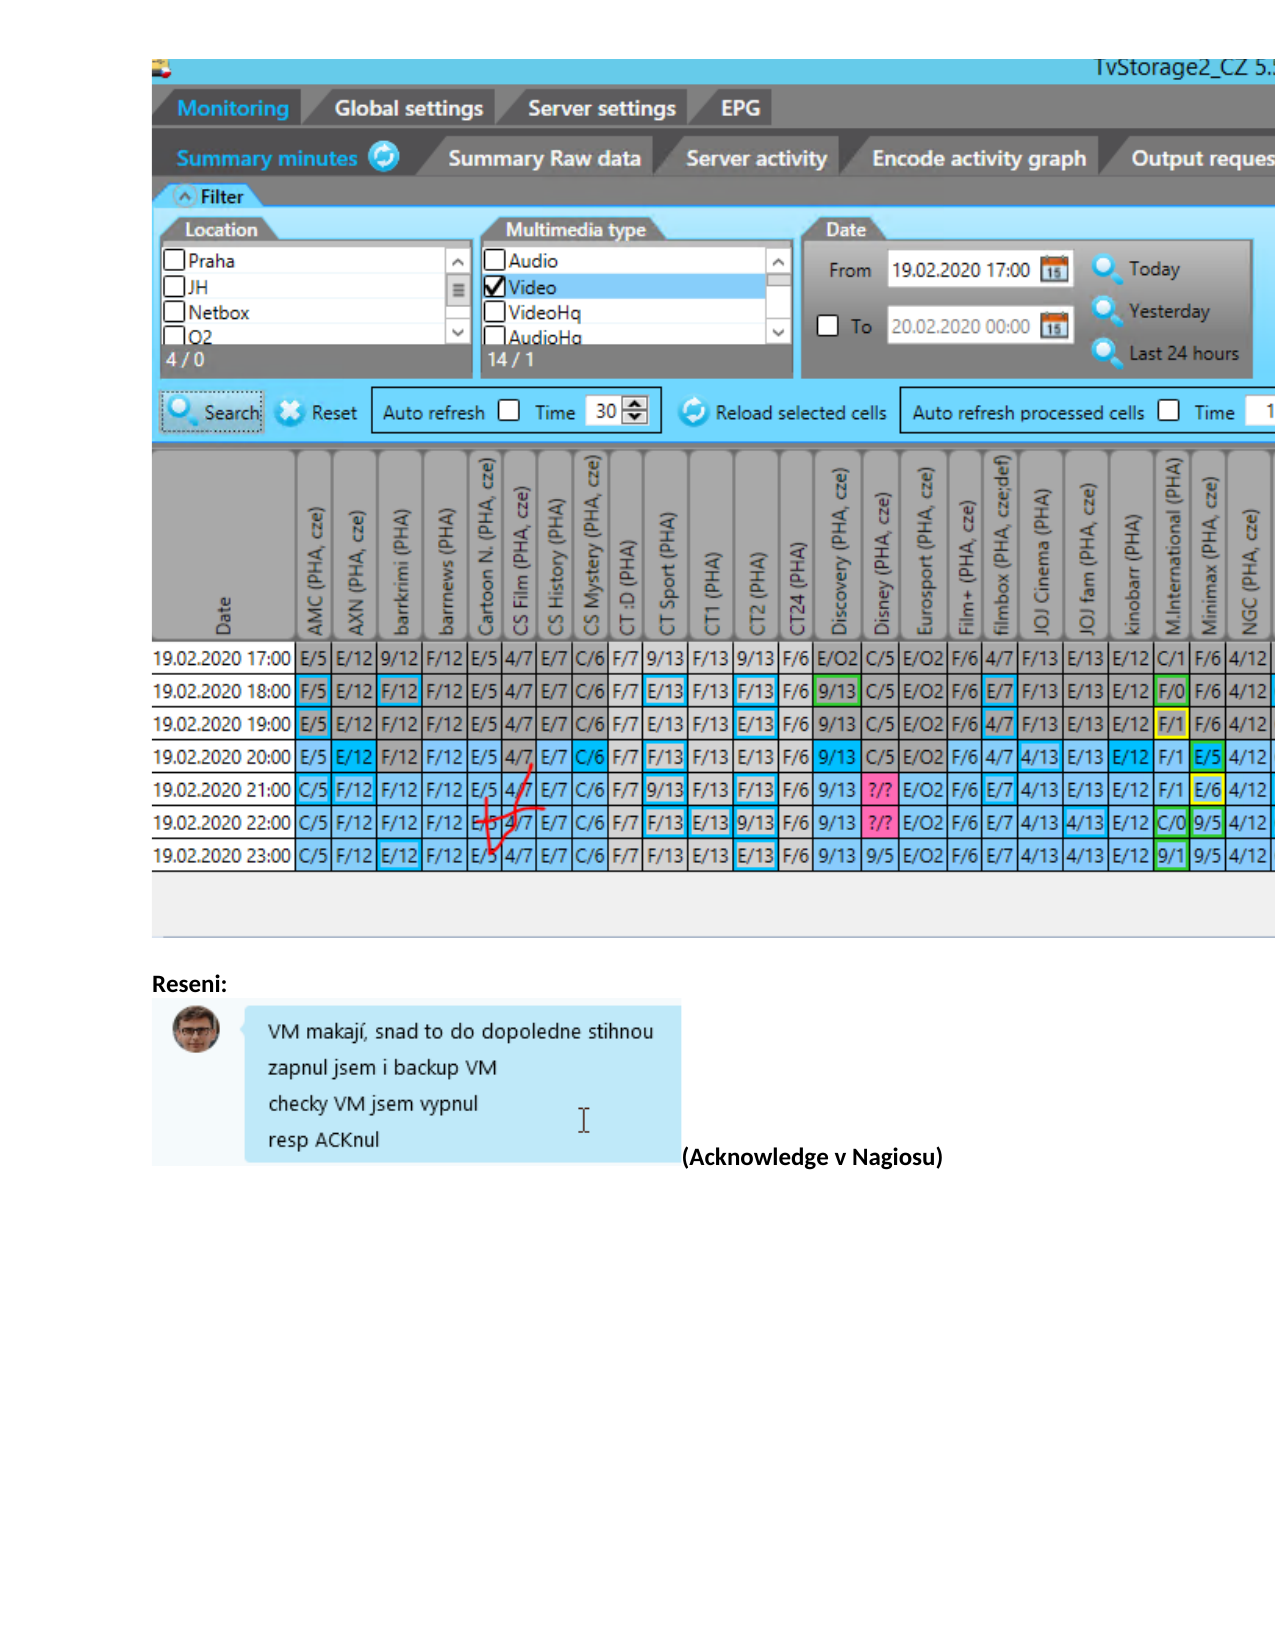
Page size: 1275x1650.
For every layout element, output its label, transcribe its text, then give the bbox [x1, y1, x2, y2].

picture [151, 998, 682, 1166]
text Reseni: [152, 968, 1216, 998]
picture [151, 59, 1275, 938]
